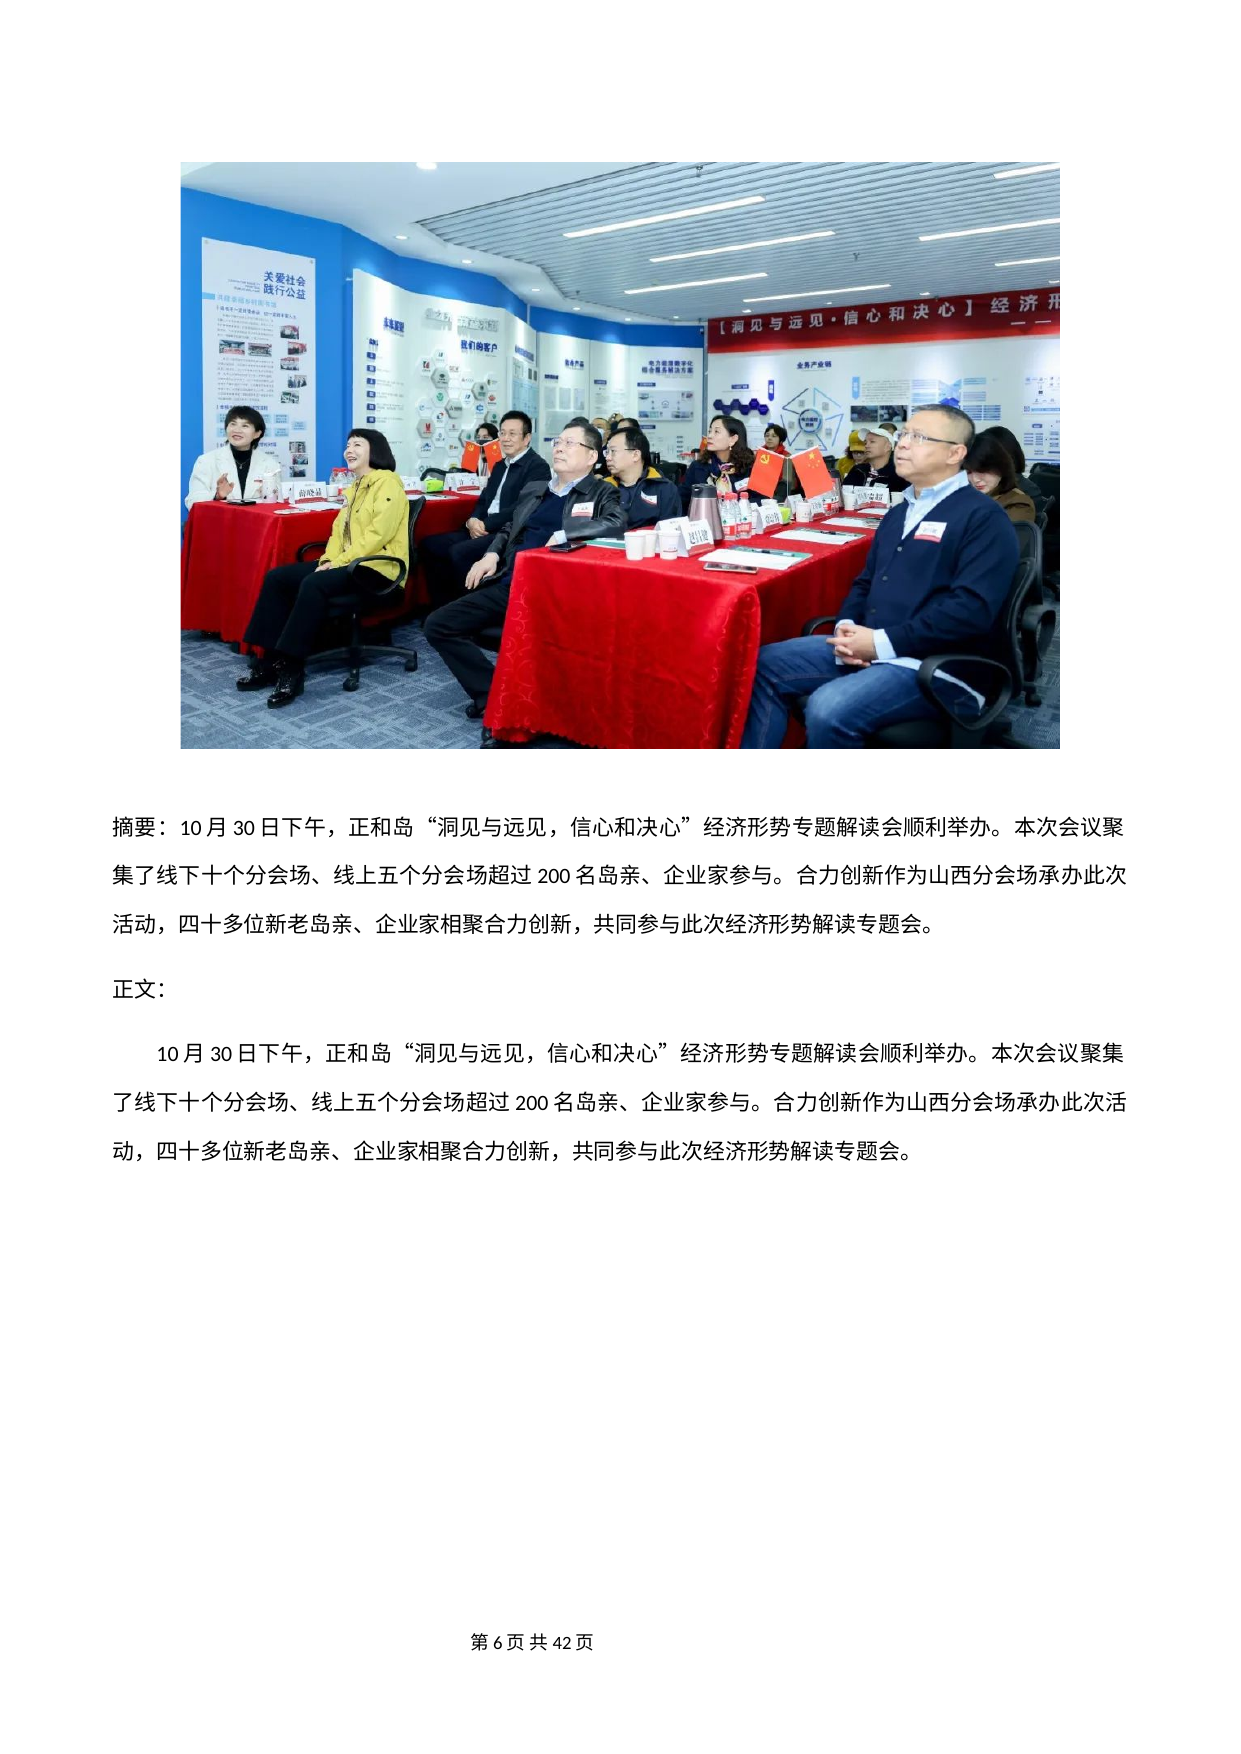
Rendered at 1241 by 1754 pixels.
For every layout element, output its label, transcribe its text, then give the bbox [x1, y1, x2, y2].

text 摘要：10月30日下午，正和岛“洞见与远见，信心和决心”经济形势专题解读会顺利举办。本次会议聚集了线下十个分会场、线上五个分会场超过200名岛亲、企业家参与。合力创新作为山西分会场承办此次活动，四十多位新老岛亲、企业家相聚合力创新，共同参与此次经济形势解读专题会。 [112, 809, 1128, 939]
text 10月30日下午，正和岛“洞见与远见，信心和决心”经济形势专题解读会顺利举办。本次会议聚集了线下十个分会场、线上五个分会场超过200名岛亲、企业家参与。合力创新作为山西分会场承办此次活动，四十多位新老岛亲、企业家相聚合力创新，共同参与此次经济形势解读专题会。 [112, 1036, 1128, 1166]
text 正文： [112, 971, 1128, 1004]
picture [180, 162, 1060, 749]
